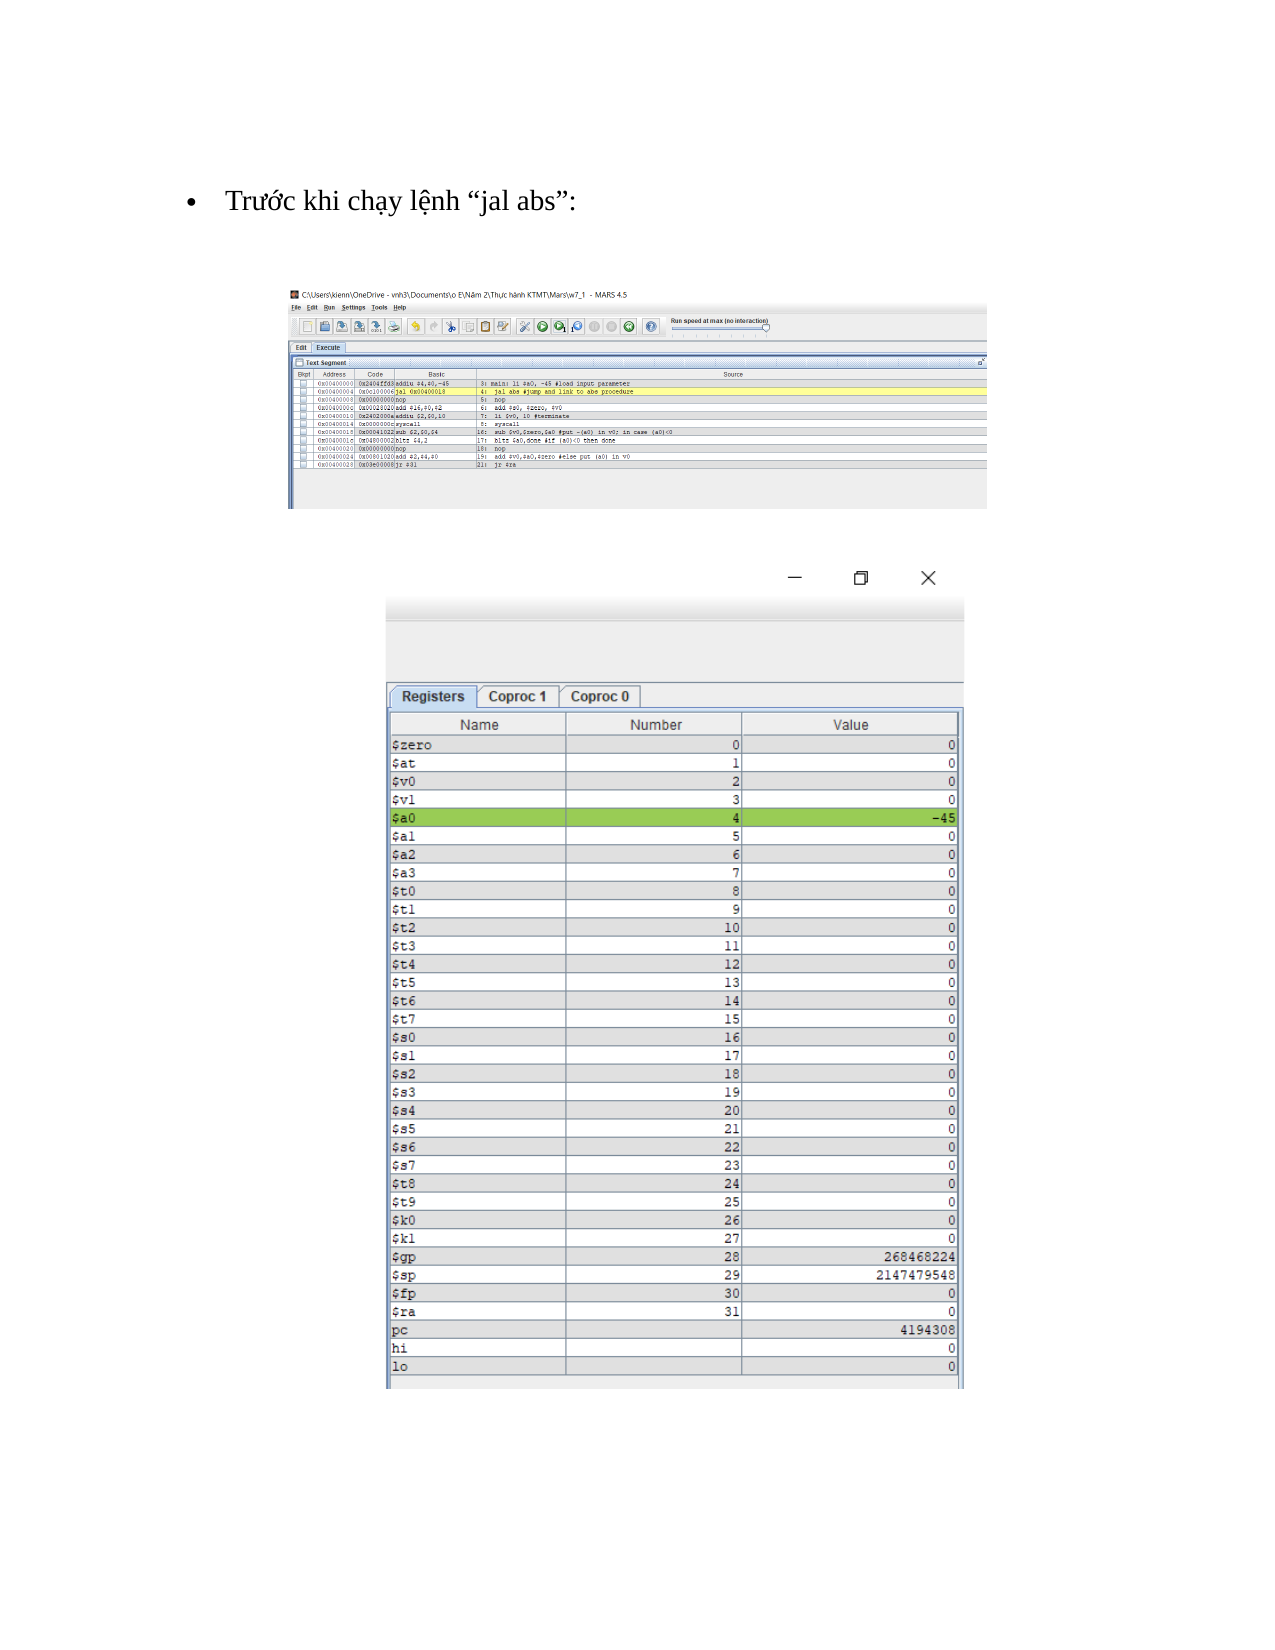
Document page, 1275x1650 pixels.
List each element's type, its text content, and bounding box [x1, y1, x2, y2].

picture [385, 562, 965, 1389]
list Trước khi chạy lệnh “jal abs”: [187, 183, 1125, 217]
picture [288, 287, 987, 509]
